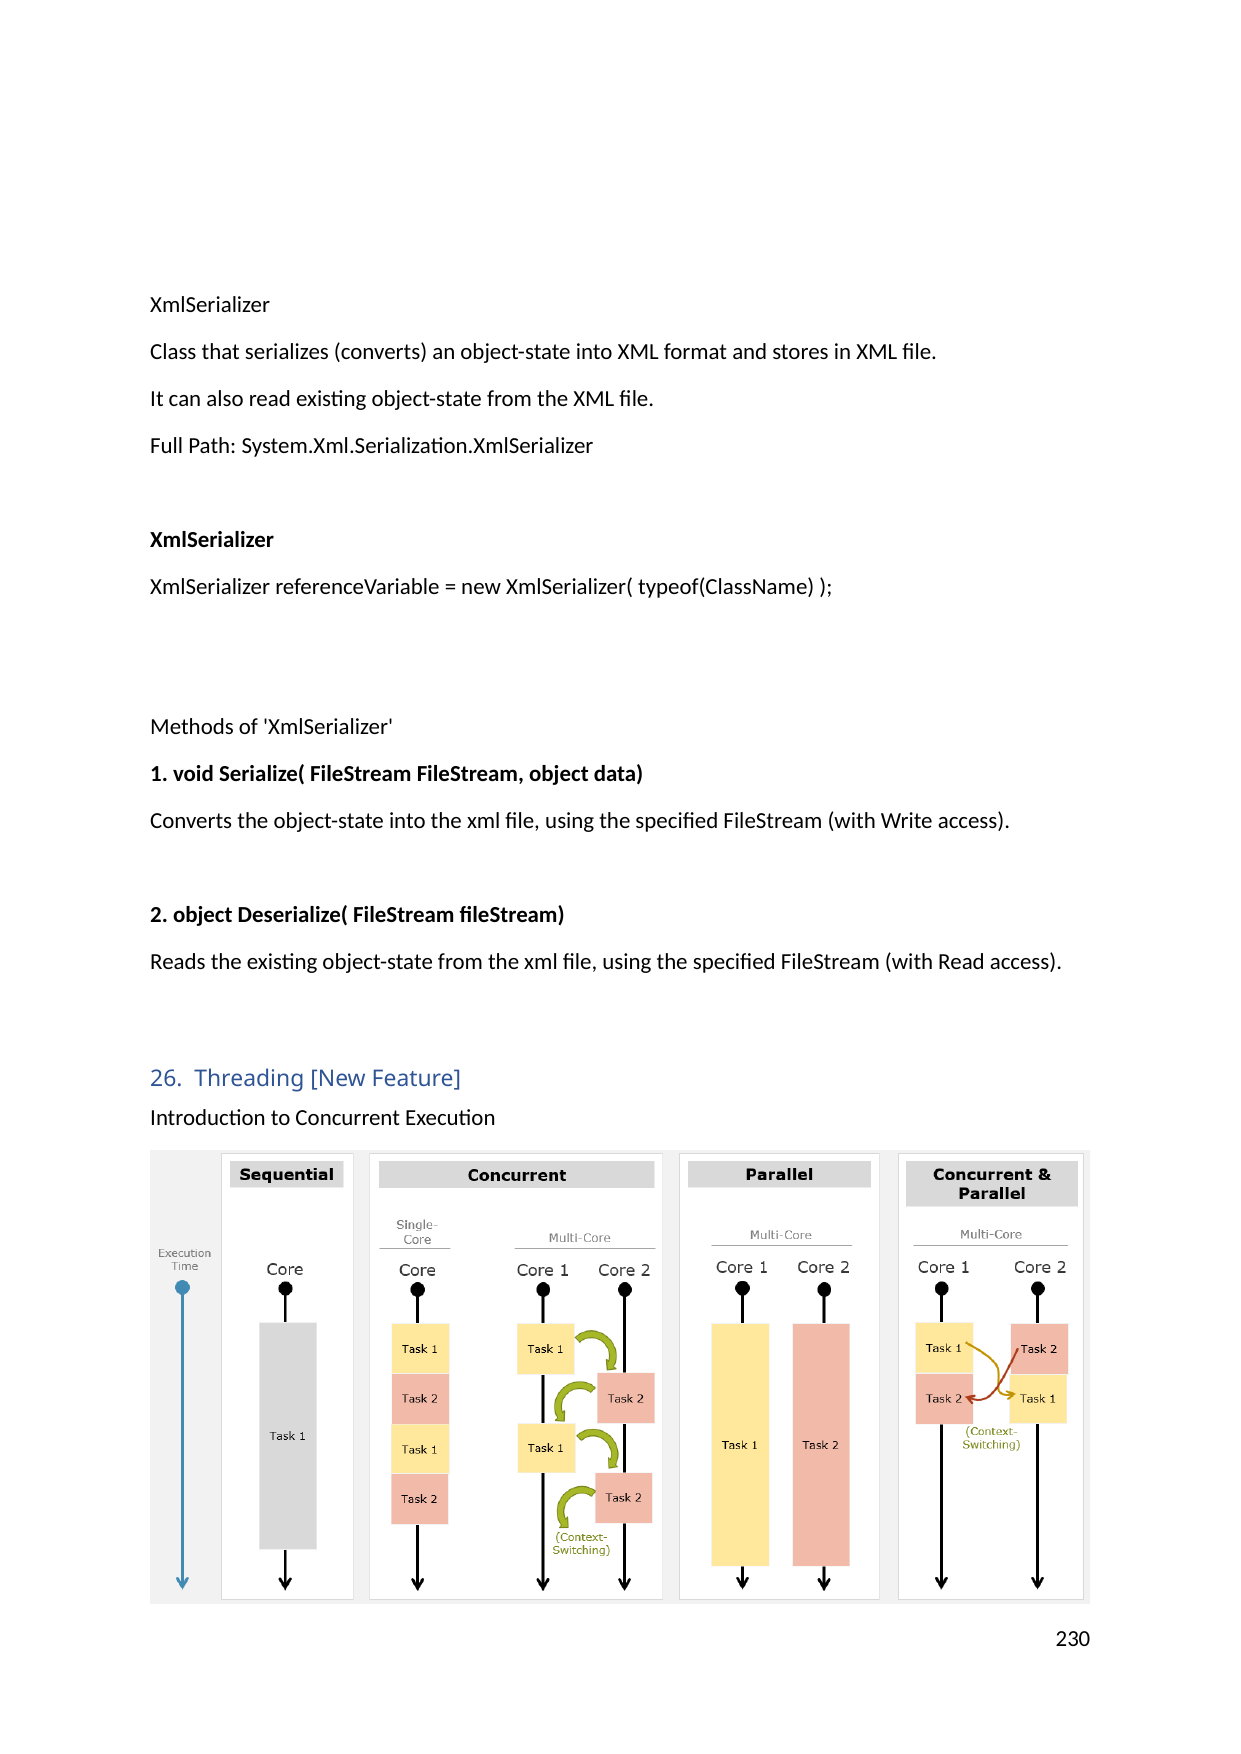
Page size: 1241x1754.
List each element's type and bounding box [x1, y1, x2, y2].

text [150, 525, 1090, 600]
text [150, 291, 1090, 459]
picture [150, 1150, 1091, 1604]
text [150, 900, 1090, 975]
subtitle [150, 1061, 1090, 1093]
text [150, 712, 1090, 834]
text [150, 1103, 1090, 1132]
